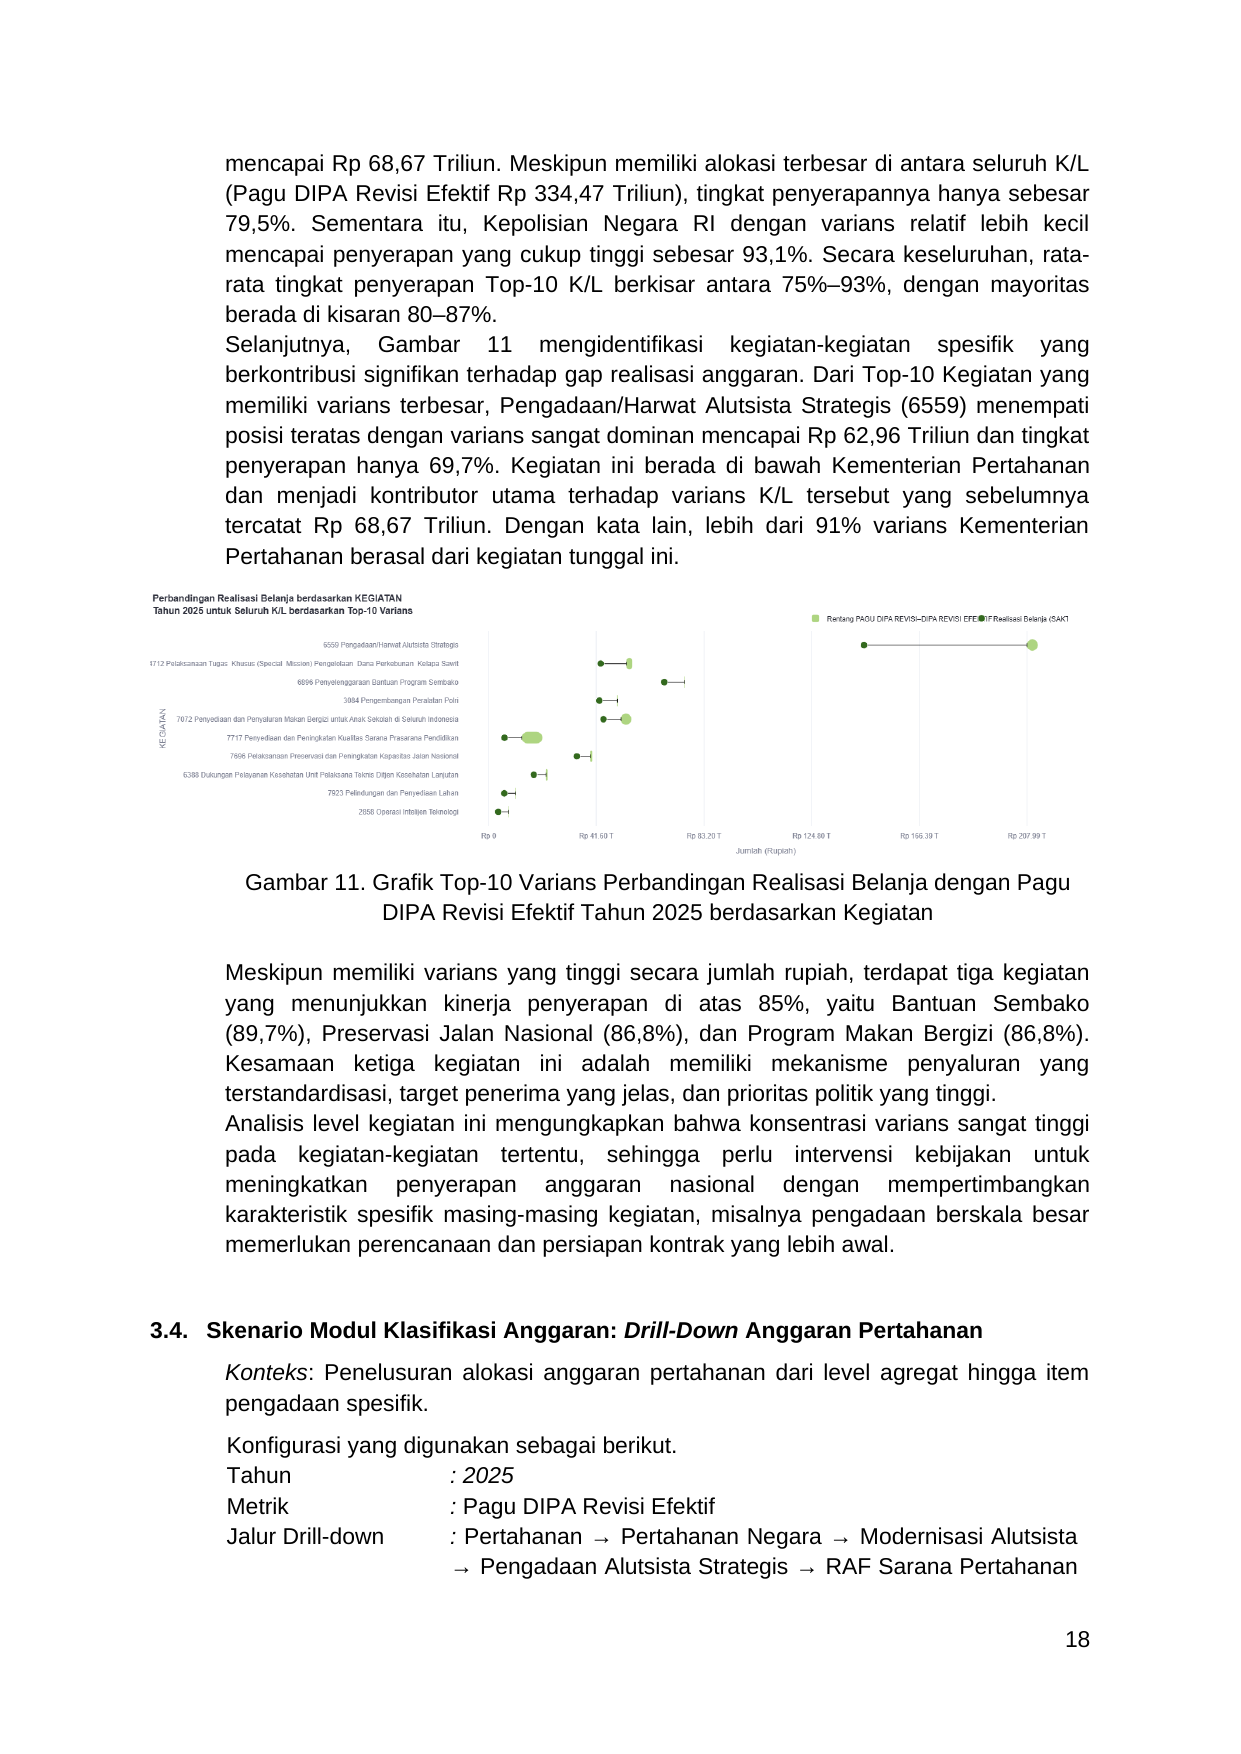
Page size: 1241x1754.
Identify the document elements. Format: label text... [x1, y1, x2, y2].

table_header Konfigurasi yang digunakan sebagai berikut. [215, 1432, 1089, 1462]
list Gambar 11. Grafik Top-10 Varians Perbandingan Realisasi Belanja dengan Pagu DIPA Revisi Efektif Tahun 2025 berdasarkan Kegiatan [225, 869, 1090, 925]
table_cell : Pagu DIPA Revisi Efektif [439, 1493, 1089, 1523]
list Konteks: Penelusuran alokasi anggaran pertahanan dari level agregat hingga item pengadaan spesifik. [225, 1359, 1090, 1416]
subtitle Skenario Modul Klasifikasi Anggaran: Drill-Down Anggaran Pertahanan [150, 1317, 1090, 1343]
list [225, 150, 1090, 327]
table_cell : 2025 [439, 1463, 1089, 1493]
picture [150, 572, 1091, 865]
table_cell Jalur Drill-down [215, 1523, 439, 1579]
list Analisis level kegiatan ini mengungkapkan bahwa konsentrasi varians sangat tinggi pada kegiatan-kegiatan tertentu, sehingga perlu intervensi kebijakan untuk meningkatkan penyerapan anggaran nasional dengan mempertimbangkan karakteristik spesifik masing-masing kegiatan, misalnya pengadaan berskala besar memerlukan perencanaan dan persiapan kontrak yang lebih awal. [225, 1110, 1090, 1258]
table_cell Metrik [215, 1493, 439, 1523]
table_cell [439, 1523, 1089, 1579]
list Meskipun memiliki varians yang tinggi secara jumlah rupiah, terdapat tiga kegiatan yang menunjukkan kinerja penyerapan di atas 85%, yaitu Bantuan Sembako (89,7%), Preservasi Jalan Nasional (86,8%), dan Program Makan Bergizi (86,8%). Kesamaan ketiga kegiatan ini adalah memiliki mekanisme penyaluran yang terstandardisasi, target penerima yang jelas, dan prioritas politik yang tinggi. [225, 959, 1090, 1107]
list Selanjutnya, Gambar 11 mengidentifikasi kegiatan-kegiatan spesifik yang berkontribusi signifikan terhadap gap realisasi anggaran. Dari Top-10 Kegiatan yang memiliki varians terbesar, Pengadaan/Harwat Alutsista Strategis (6559) menempati posisi teratas dengan varians sangat dominan mencapai Rp 62,96 Triliun dan tingkat penyerapan hanya 69,7%. Kegiatan ini berada di bawah Kementerian Pertahanan dan menjadi kontributor utama terhadap varians K/L tersebut yang sebelumnya tercatat Rp 68,67 Triliun. Dengan kata lain, lebih dari 91% varians Kementerian Pertahanan berasal dari kegiatan tunggal ini. [225, 331, 1090, 569]
table_cell Tahun [215, 1463, 439, 1493]
